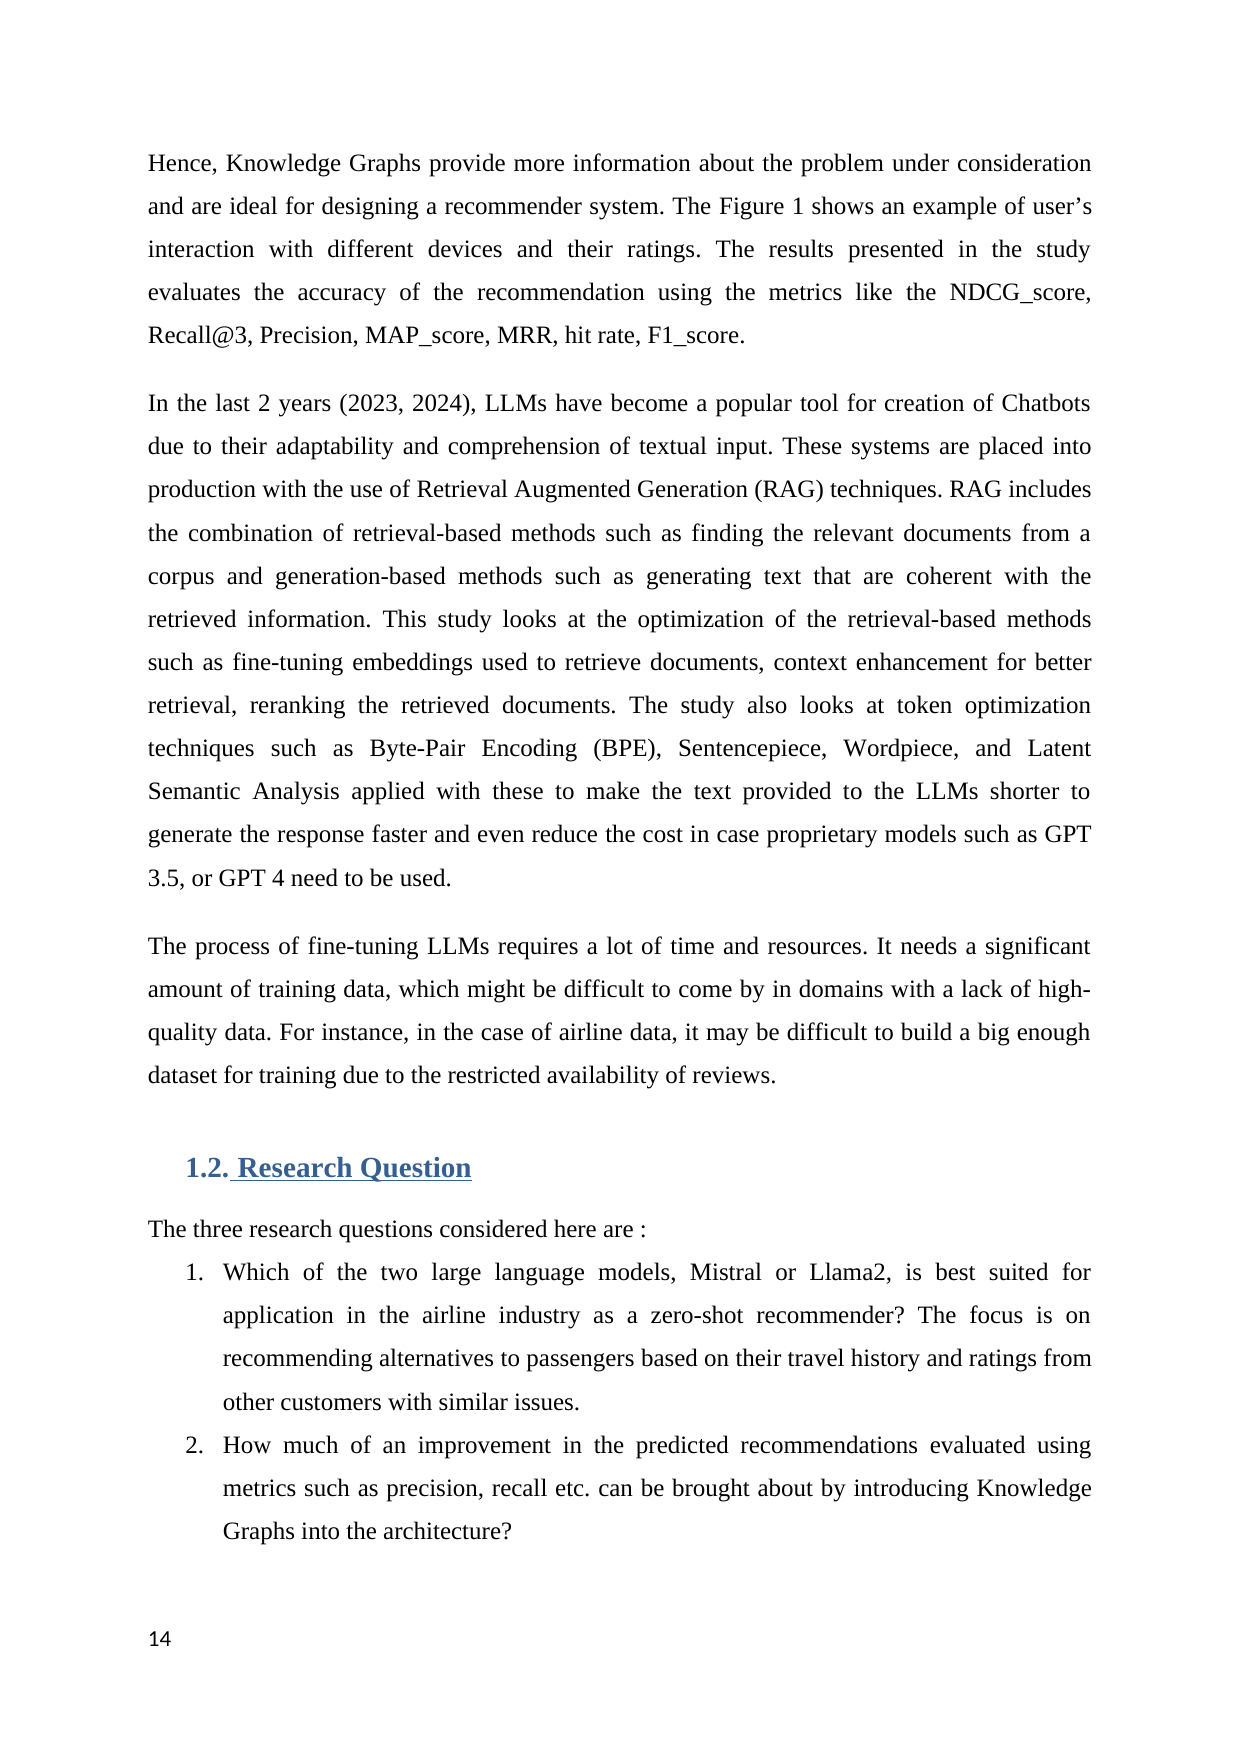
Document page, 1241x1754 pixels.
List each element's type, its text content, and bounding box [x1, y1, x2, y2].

subtitle Research Question [185, 1151, 1092, 1184]
text The three research questions considered here are : [148, 1214, 1092, 1243]
text The process of fine-tuning LLMs requires a lot of time and resources. It needs a significant amount of training data, which might be difficult to come by in domains with a lack of high-quality data. For instance, in the case of airline data, it may be difficult to build a big enough dataset for training due to the restricted availability of reviews. [148, 931, 1092, 1089]
text Hence, Knowledge Graphs provide more information about the problem under consideration and are ideal for designing a recommender system. The Figure 1 shows an example of user’s interaction with different devices and their ratings. The results presented in the study evaluates the accuracy of the recommendation using the metrics like the NDCG_score, Recall@3, Precision, MAP_score, MRR, hit rate, F1_score. [148, 148, 1092, 349]
list Which of the two large language models, Mistral or Llama2, is best suited for application in the airline industry as a zero-shot recommender? The focus is on recommending alternatives to passengers based on their travel history and ratings from other customers with similar issues. [185, 1257, 1092, 1415]
text In the last 2 years (2023, 2024), LLMs have become a popular tool for creation of Chatbots due to their adaptability and comprehension of textual input. These systems are placed into production with the use of Retrieval Augmented Generation (RAG) techniques. RAG includes the combination of retrieval-based methods such as finding the relevant documents from a corpus and generation-based methods such as generating text that are coherent with the retrieved information. This study looks at the optimization of the retrieval-based methods such as fine-tuning embeddings used to retrieve documents, context enhancement for better retrieval, reranking the retrieved documents. The study also looks at token optimization techniques such as Byte-Pair Encoding (BPE), Sentencepiece, Wordpiece, and Latent Semantic Analysis applied with these to make the text provided to the LLMs shorter to generate the response faster and even reduce the cost in case proprietary models such as GPT 3.5, or GPT 4 need to be used. [148, 388, 1092, 891]
list How much of an improvement in the predicted recommendations evaluated using metrics such as precision, recall etc. can be brought about by introducing Knowledge Graphs into the architecture? [185, 1430, 1092, 1545]
